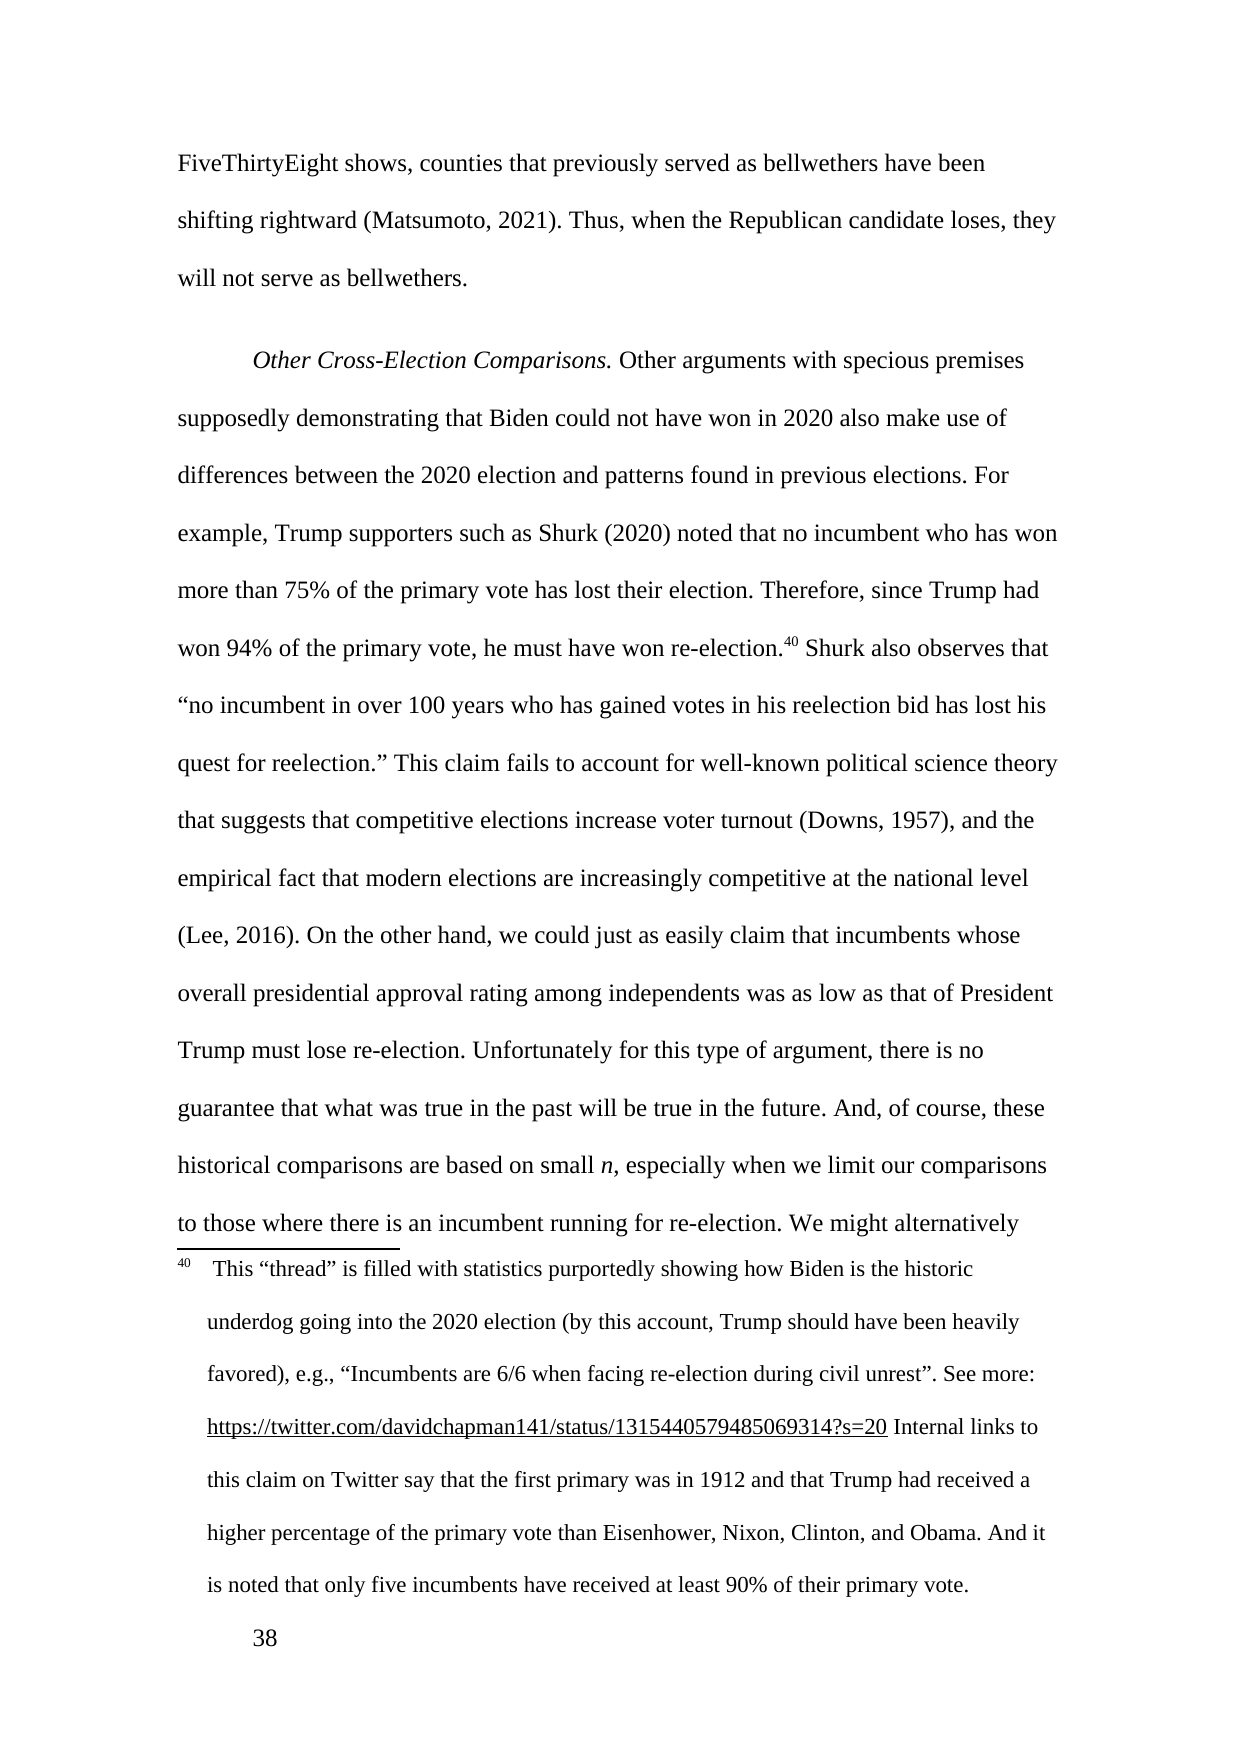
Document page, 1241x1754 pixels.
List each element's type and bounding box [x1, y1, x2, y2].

text [177, 345, 1063, 1236]
text [177, 148, 1063, 291]
